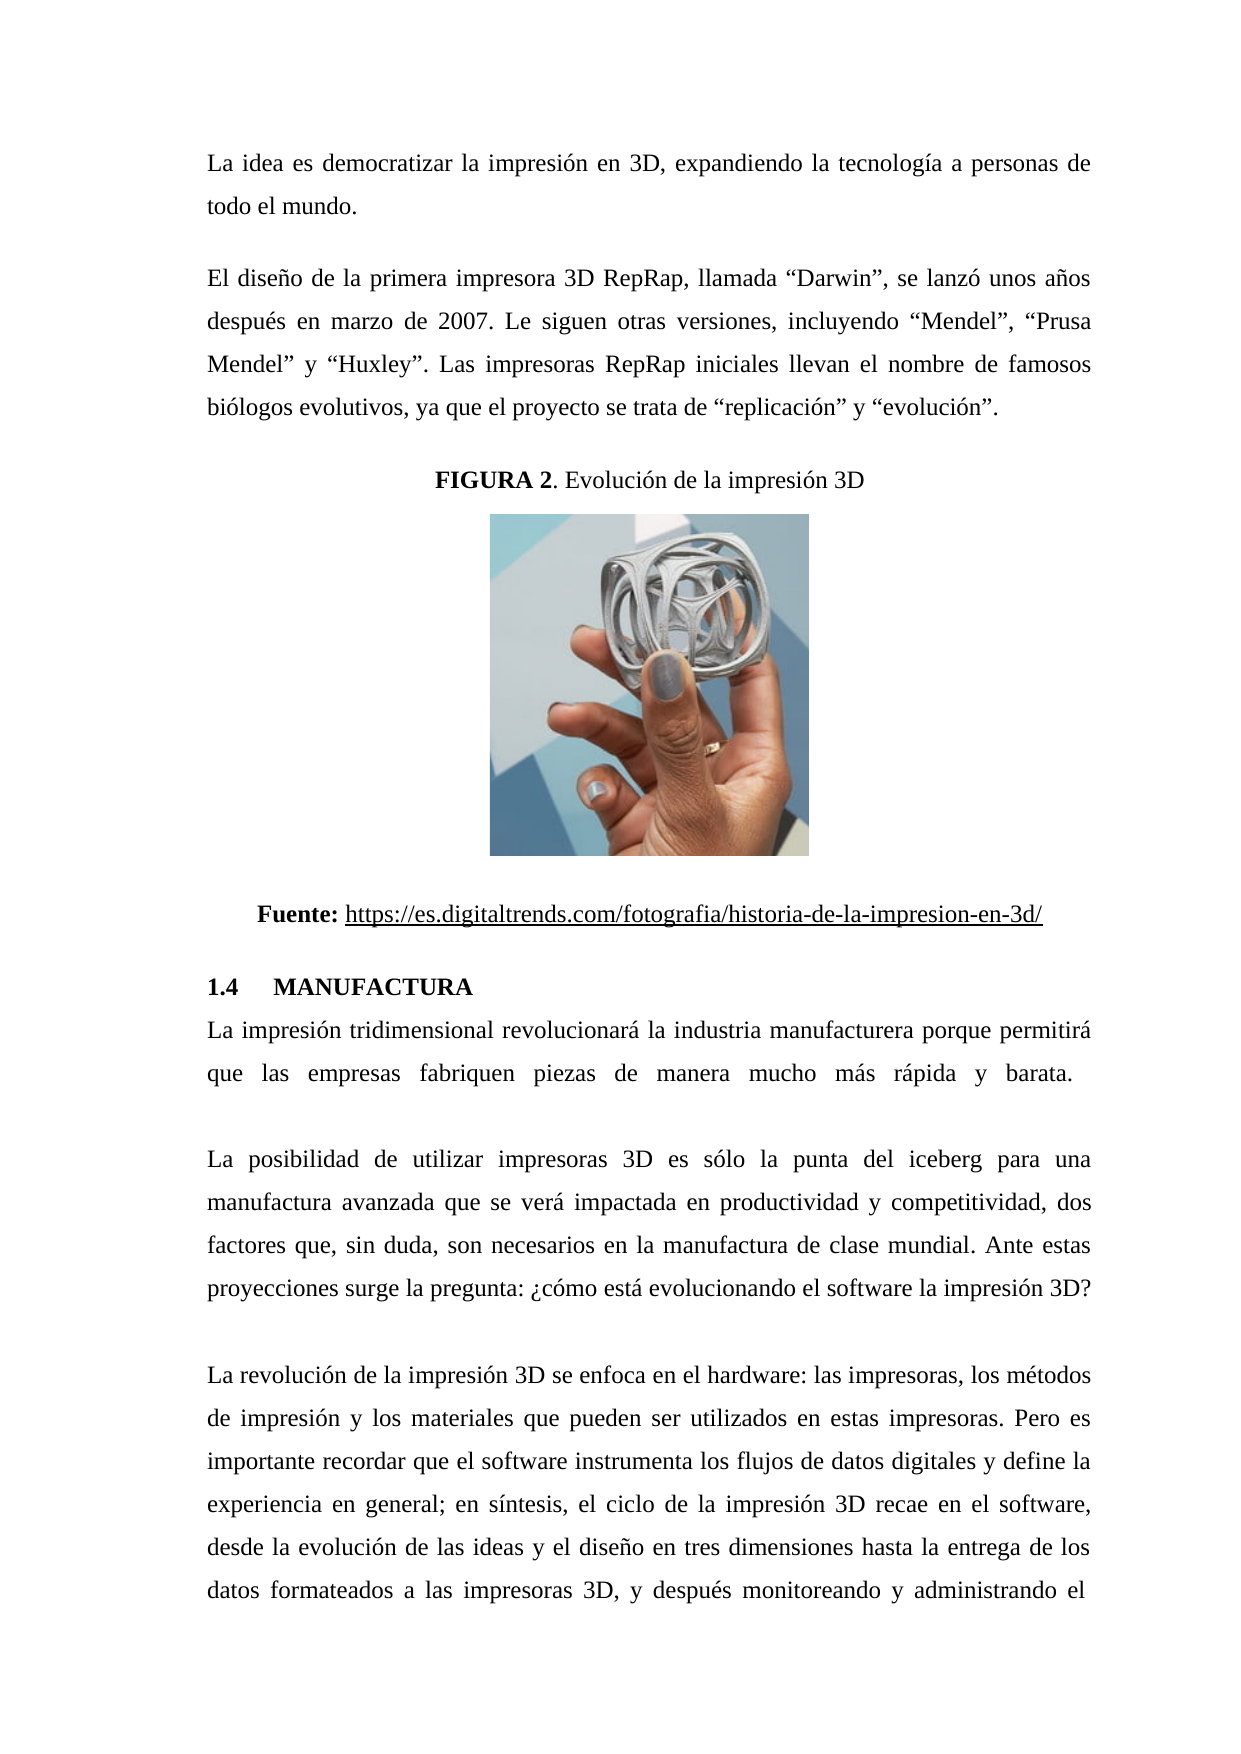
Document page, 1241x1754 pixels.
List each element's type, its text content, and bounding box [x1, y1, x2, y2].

text Fuente: https://es.digitaltrends.com/fotografia/historia-de-la-impresion-en-3d/ [207, 899, 1092, 928]
text FIGURA 2. Evolución de la impresión 3D [207, 465, 1092, 493]
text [207, 1015, 1092, 1604]
text La idea es democratizar la impresión en 3D, expandiendo la tecnología a personas de todo el mundo. [207, 148, 1092, 219]
picture [489, 514, 809, 856]
text El diseño de la primera impresora 3D RepRap, llamada “Darwin”, se lanzó unos años después en marzo de 2007. Le siguen otras versiones, incluyendo “Mendel”, “Prusa Mendel” y “Huxley”. Las impresoras RepRap iniciales llevan el nombre de famosos biólogos evolutivos, ya que el proyecto se trata de “replicación” y “evolución”. [207, 263, 1092, 421]
subtitle MANUFACTURA [207, 972, 1092, 1000]
